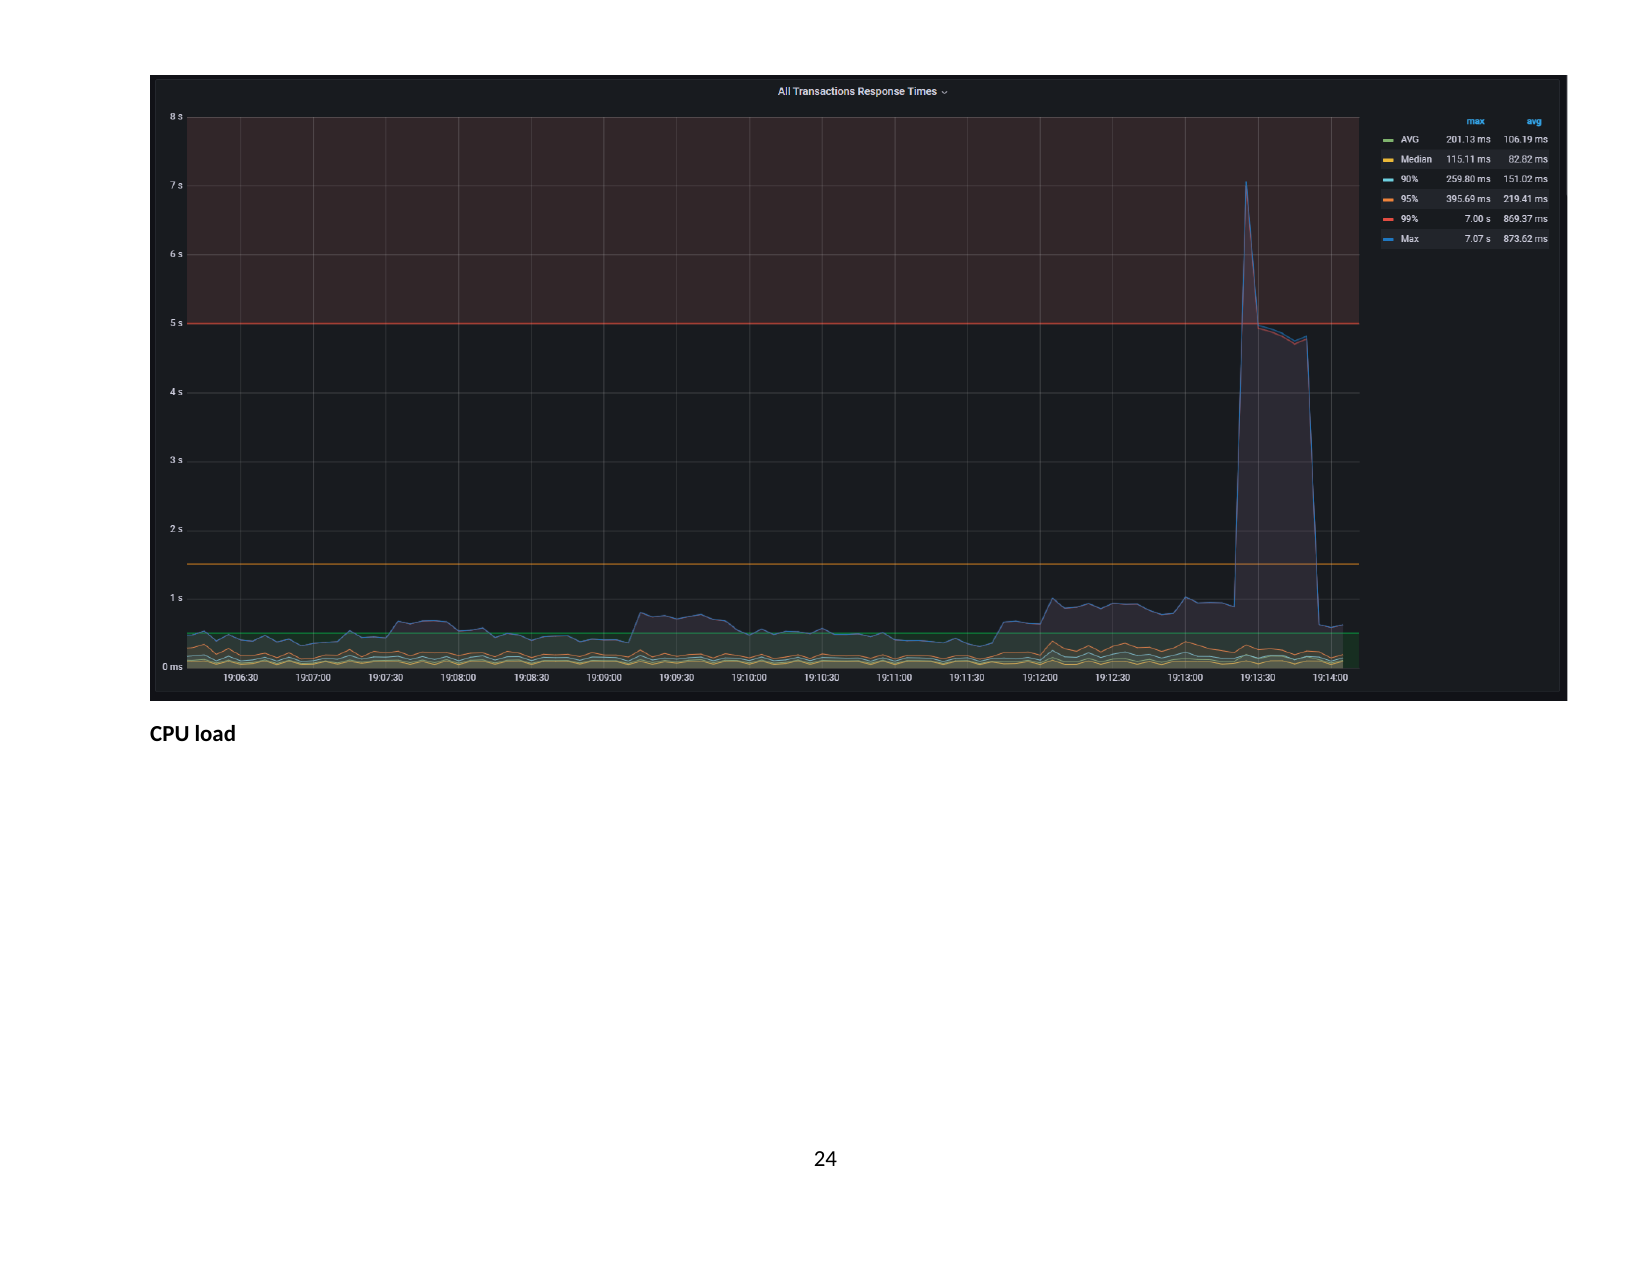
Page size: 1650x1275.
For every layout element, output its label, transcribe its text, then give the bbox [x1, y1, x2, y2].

picture [150, 75, 1568, 701]
text CPU load [150, 719, 1575, 747]
